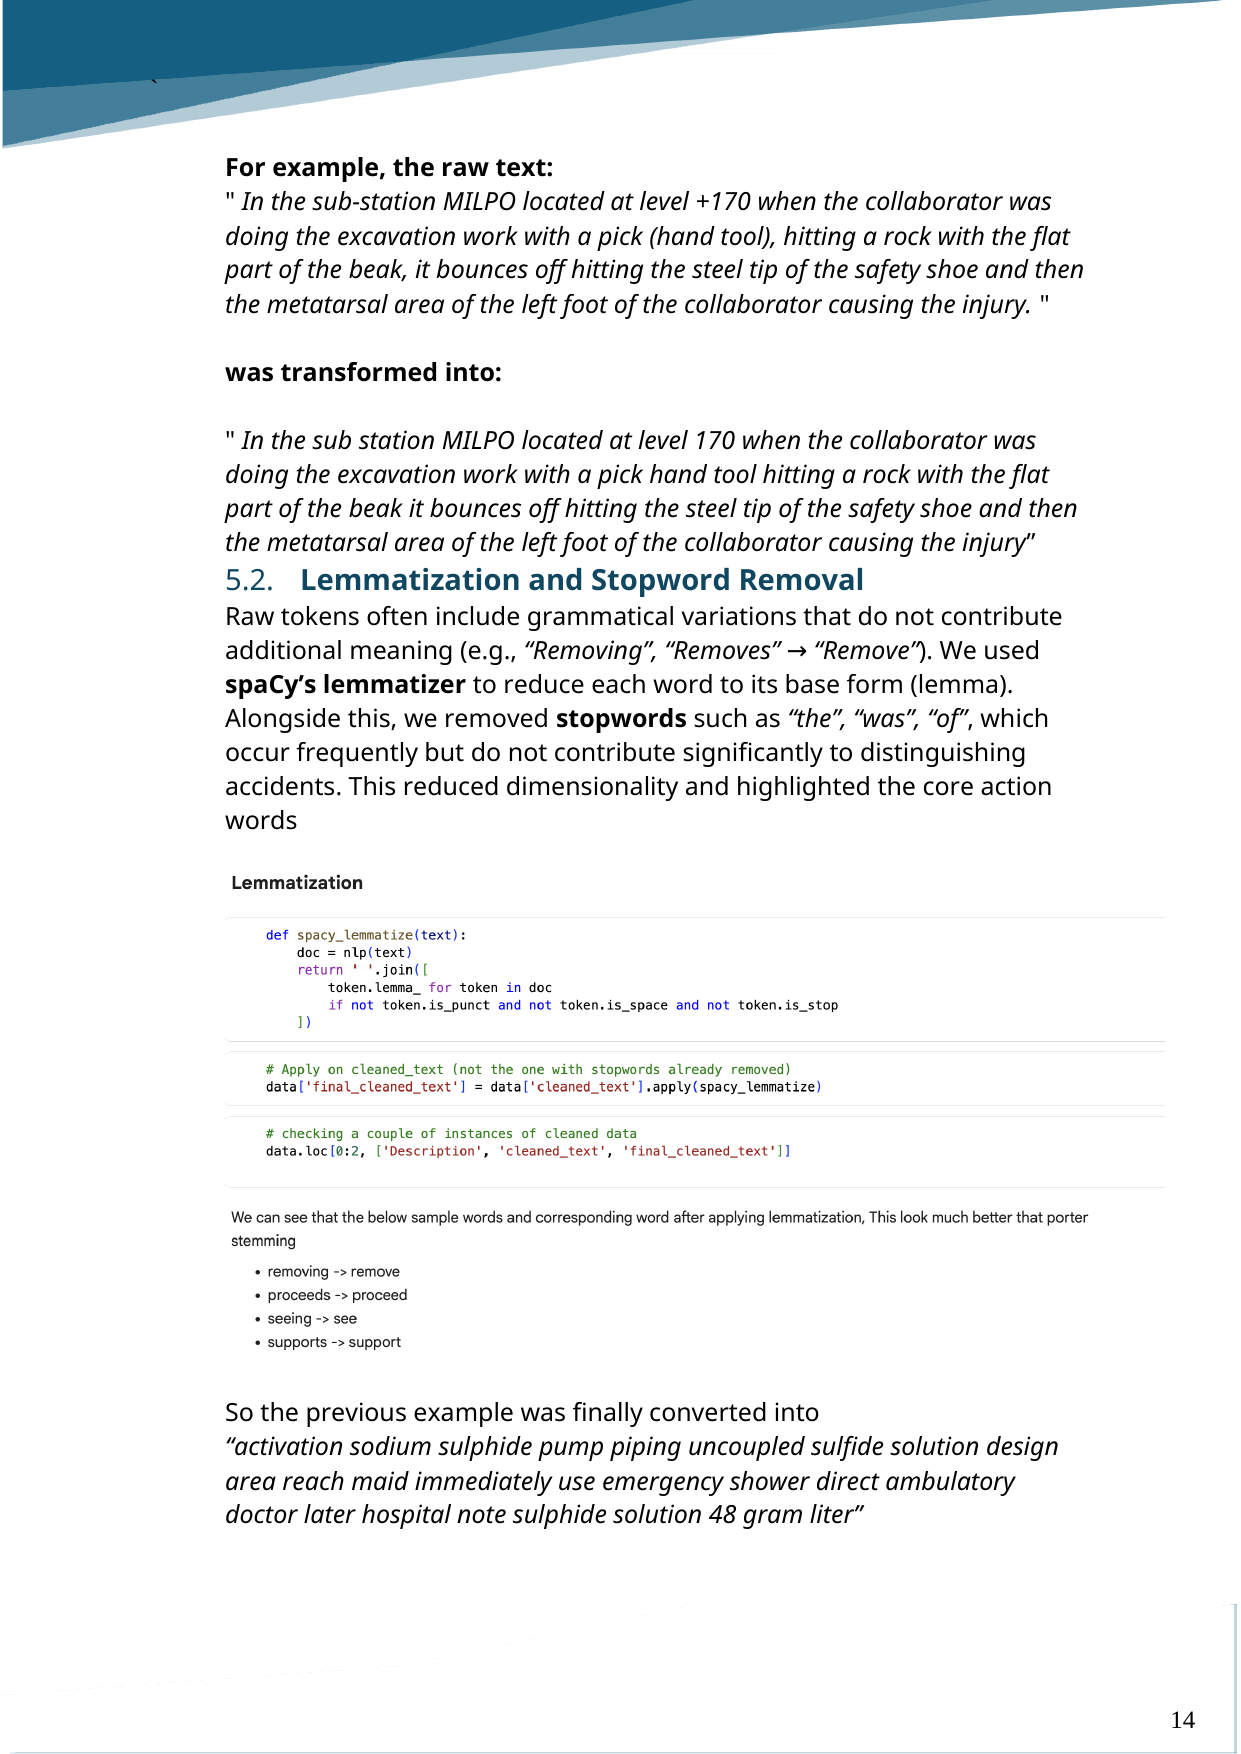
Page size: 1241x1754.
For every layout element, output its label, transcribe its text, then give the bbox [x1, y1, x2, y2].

text “activation sodium sulphide pump piping uncoupled sulfide solution design area reach maid immediately use emergency shower direct ambulatory doctor later hospital note sulphide solution 48 gram liter” [225, 1429, 1090, 1531]
text " In the sub station MILPO located at level 170 when the collaborator was doing the excavation work with a pick hand tool hitting a rock with the flat part of the beak it bounces off hitting the steel tip of the safety shoe and then the metatarsal area of the left foot of the collaborator causing the injury” [225, 422, 1090, 559]
picture [225, 871, 1166, 1361]
picture [2, 1604, 1237, 1753]
subtitle Lemmatization and Stopword Removal [225, 559, 1090, 598]
text For example, the raw text: [225, 150, 1090, 184]
text " In the sub-station MILPO located at level +170 when the collaborator was doing the excavation work with a pick (hand tool), hitting a rock with the flat part of the beak, it bounces off hitting the steel tip of the safety shoe and then the metatarsal area of the left foot of the collaborator causing the injury. " [225, 184, 1090, 320]
text was transformed into: [225, 354, 1090, 388]
picture [2, 0, 1238, 149]
text Raw tokens often include grammatical variations that do not contribute additional meaning (e.g., “Removing”, “Removes” → “Remove”). We used spaCy’s lemmatizer to reduce each word to its base form (lemma). Alongside this, we removed stopwords such as “the”, “was”, “of”, which occur frequently but do not contribute significantly to distinguishing accidents. This reduced dimensionality and highlighted the core action words [225, 598, 1090, 837]
text So the previous example was finally converted into [225, 1395, 1090, 1429]
